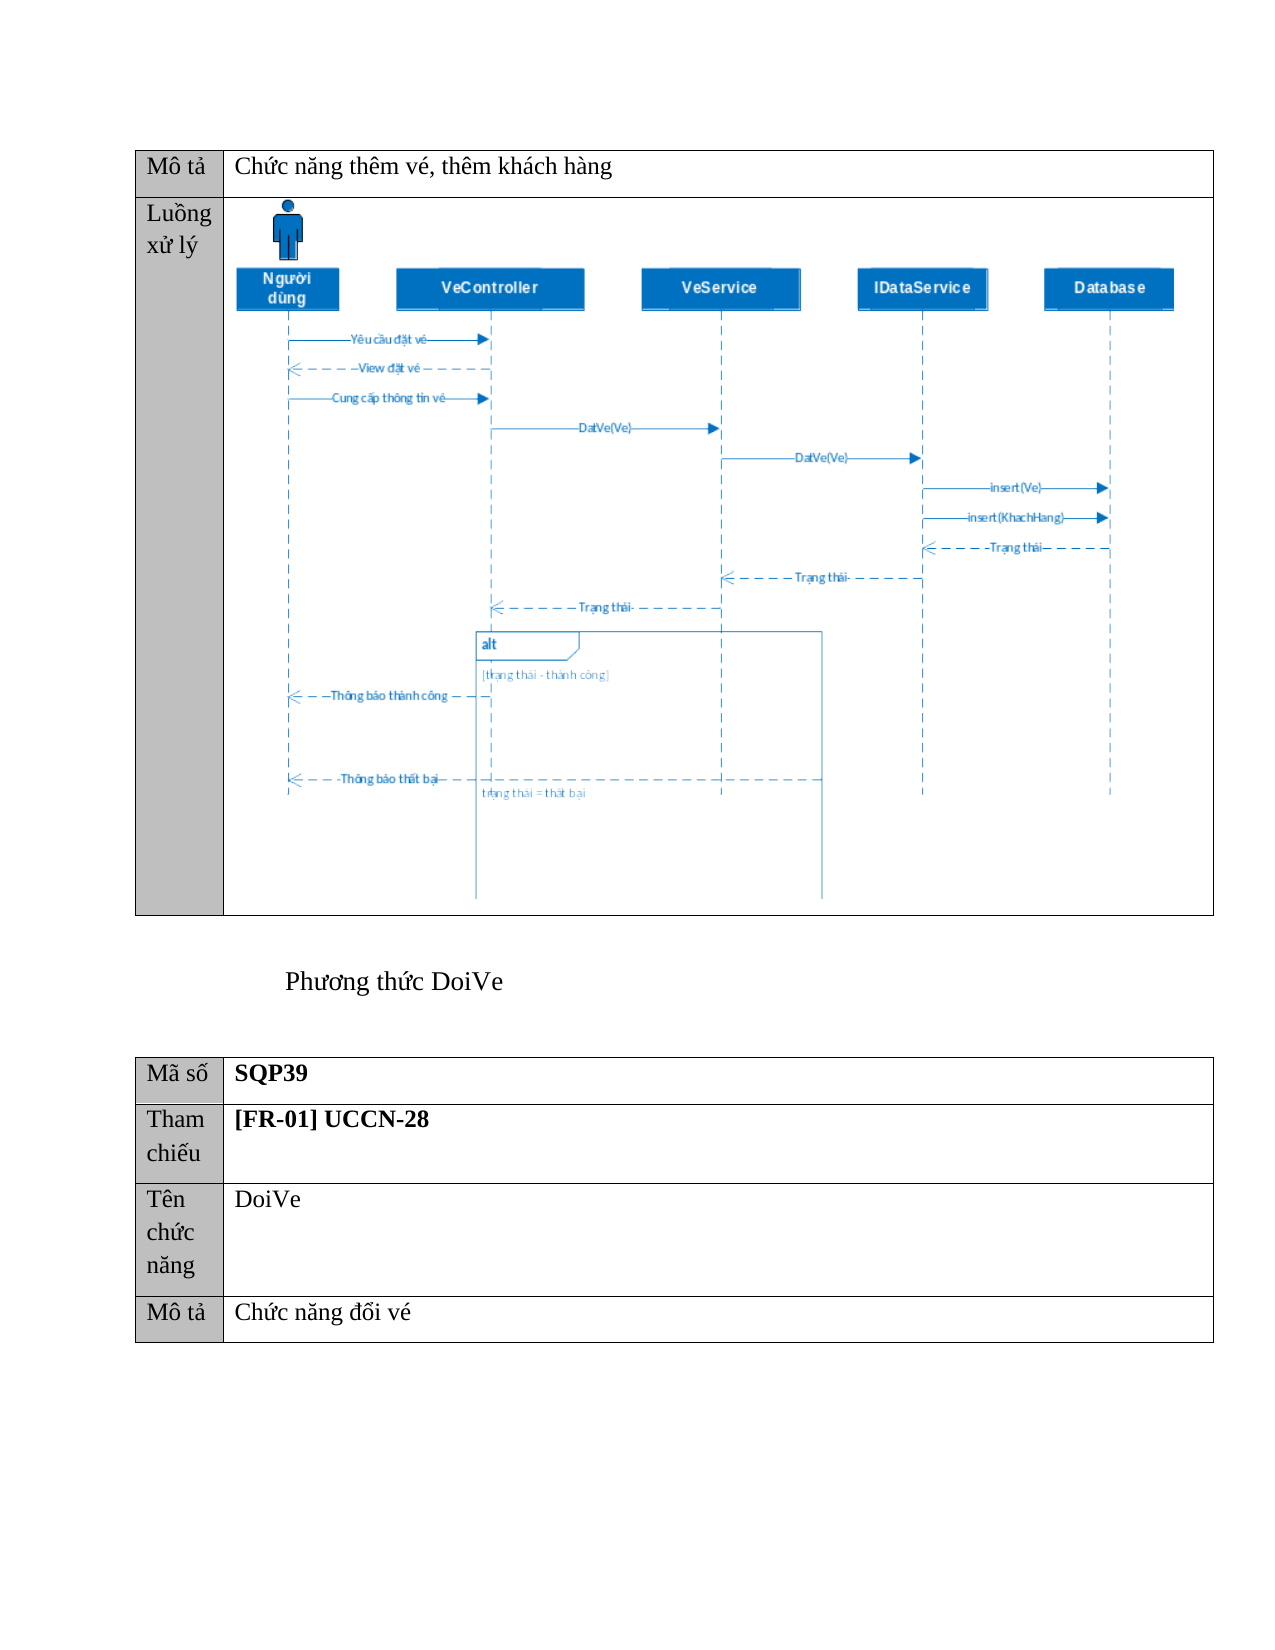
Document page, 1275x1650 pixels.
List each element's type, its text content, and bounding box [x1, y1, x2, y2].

table_cell Luồng xử lý [136, 198, 223, 915]
table_cell Chức năng đổi vé [224, 1297, 1213, 1342]
table_cell DoiVe [224, 1184, 1213, 1296]
table_cell Mô tả [136, 151, 223, 197]
table_header Mã số [136, 1058, 223, 1103]
table_cell Mô tả [136, 1297, 223, 1342]
table_cell [FR-01] UCCN-28 [224, 1105, 1213, 1183]
list Phương thức DoiVe [285, 965, 1125, 996]
table_cell Tham chiếu [136, 1105, 223, 1183]
table_cell [224, 198, 1213, 915]
table_header SQP39 [224, 1058, 1213, 1103]
table_cell Chức năng thêm vé, thêm khách hàng [224, 151, 1213, 197]
table_cell Tên chức năng [136, 1184, 223, 1296]
